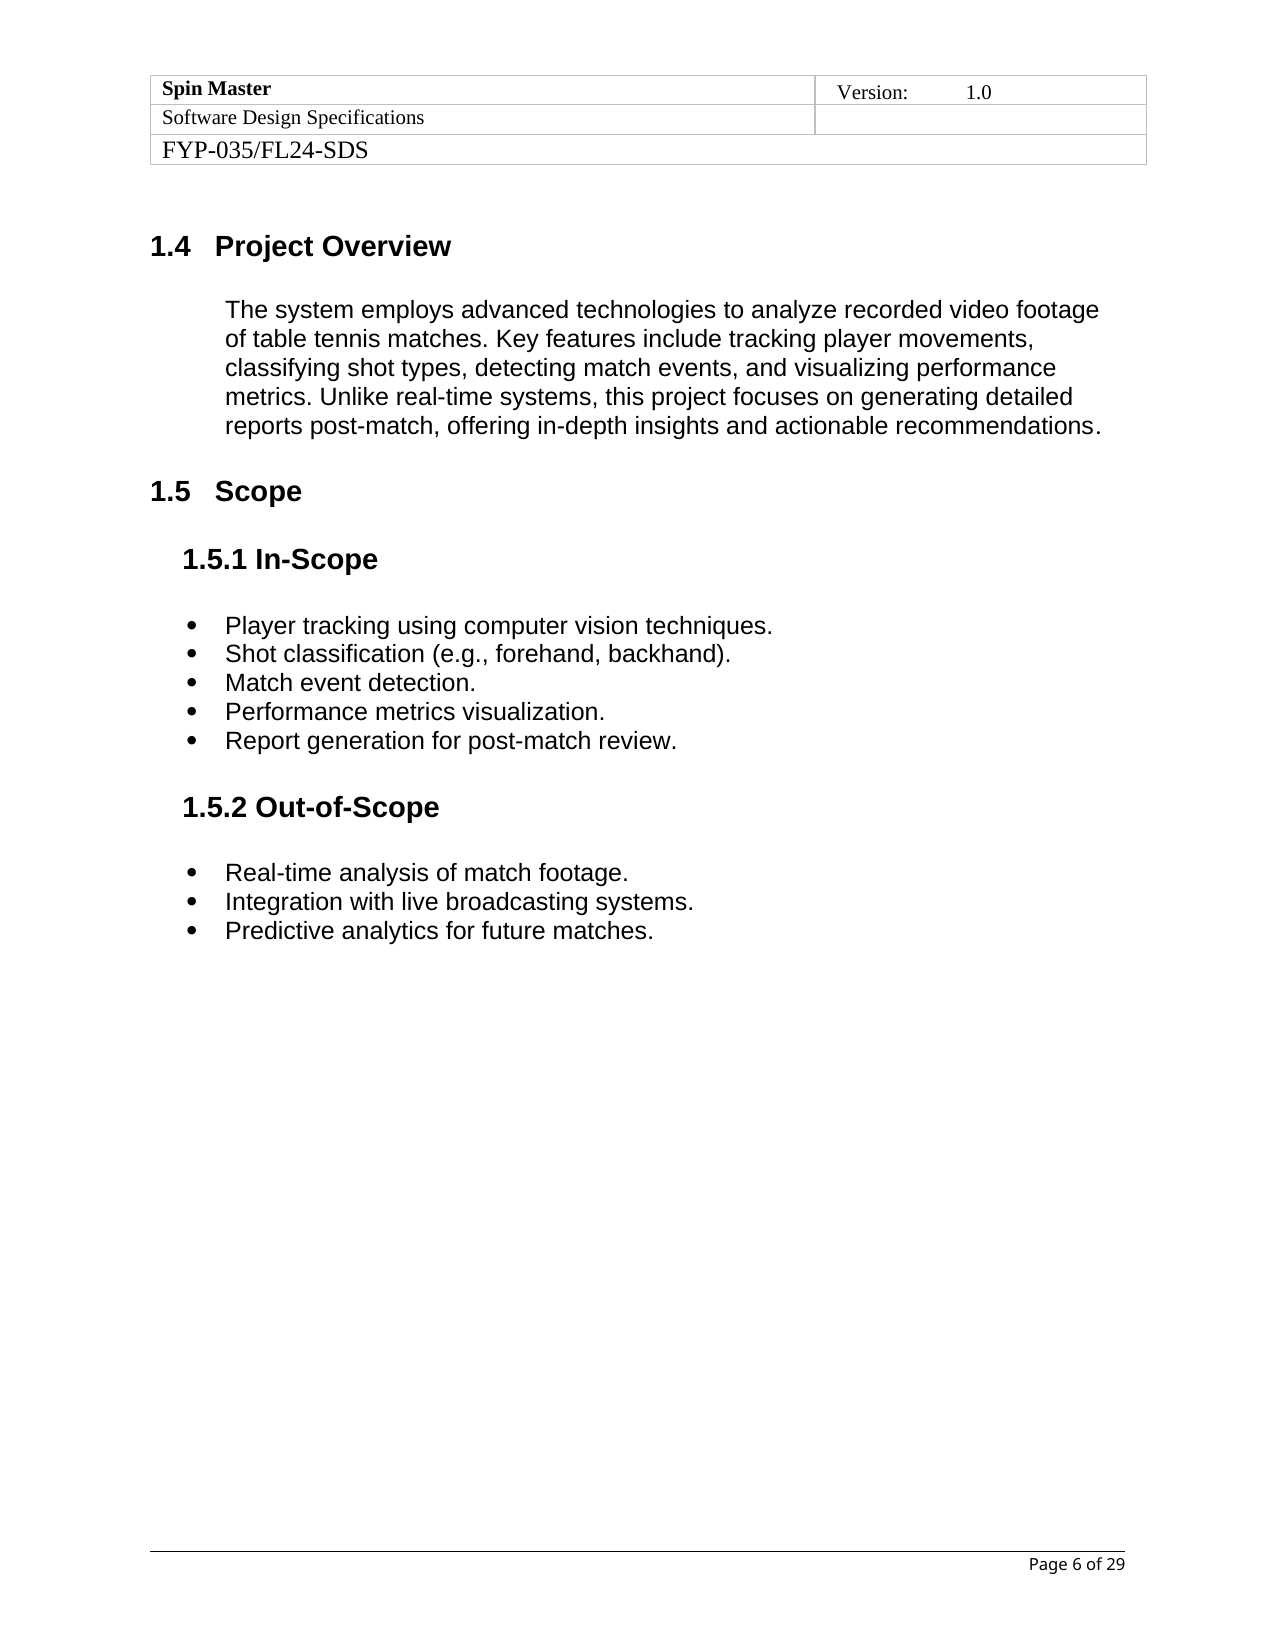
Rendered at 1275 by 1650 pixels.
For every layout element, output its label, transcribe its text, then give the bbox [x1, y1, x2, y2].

list Report generation for post-match review. [187, 726, 1125, 755]
list Integration with live broadcasting systems. [187, 887, 1125, 916]
list Player tracking using computer vision techniques. [187, 611, 1125, 639]
subtitle 1.5.1 In-Scope [150, 542, 1125, 576]
subtitle 1.5 Scope [150, 474, 1125, 508]
list Predictive analytics for future matches. [187, 916, 1125, 946]
list Real-time analysis of match footage. [187, 858, 1125, 887]
list Shot classification (e.g., forehand, backhand). [187, 639, 1125, 668]
subtitle 1.5.2 Out-of-Scope [150, 789, 1125, 823]
list The system employs advanced technologies to analyze recorded video footage of table tennis matches. Key features include tracking player movements, classifying shot types, detecting match events, and visualizing performance metrics. Unlike real-time systems, this project focuses on generating detailed reports post-match, offering in-depth insights and actionable recommendations. [225, 295, 1125, 441]
subtitle 1.4 Project Overview [150, 229, 1125, 262]
list Match event detection. [187, 668, 1125, 697]
list Performance metrics visualization. [187, 697, 1125, 726]
